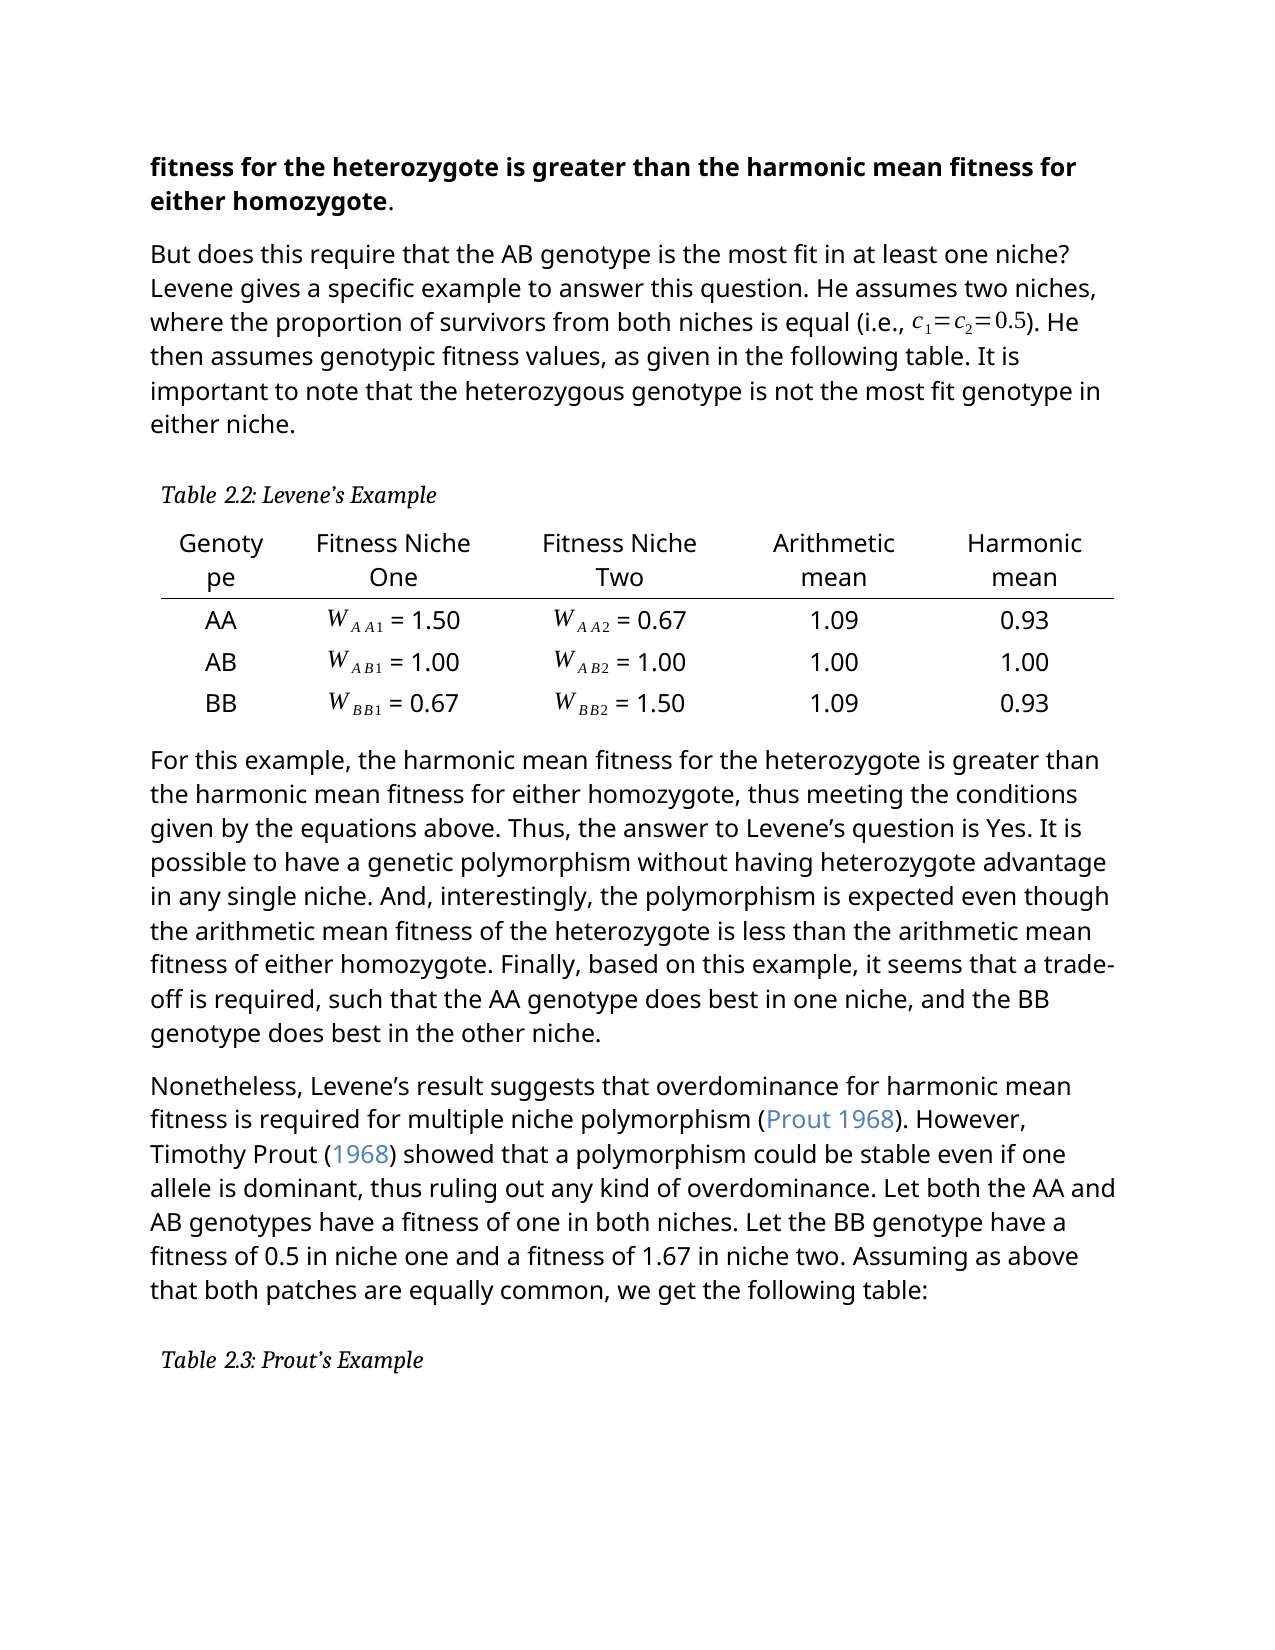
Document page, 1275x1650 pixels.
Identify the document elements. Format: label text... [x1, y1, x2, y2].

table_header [150, 1325, 1125, 1387]
table_header Table 2.2: Levene’s Example [150, 460, 1125, 724]
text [150, 150, 1125, 218]
text Nonetheless, Levene’s result suggests that overdominance for harmonic mean fitness is required for multiple niche polymorphism (Prout 1968). However, Timothy Prout (1968) showed that a polymorphism could be stable even if one allele is dominant, thus ruling out any kind of overdominance. Let both the AA and AB genotypes have a fitness of one in both niches. Let the BB genotype have a fitness of 0.5 in niche one and a fitness of 1.67 in niche two. Assuming as above that both patches are equally common, we get the following table: [150, 1068, 1125, 1307]
text For this example, the harmonic mean fitness for the heterozygote is greater than the harmonic mean fitness for either homozygote, thus meeting the conditions given by the equations above. Thus, the answer to Levene’s question is Yes. It is possible to have a genetic polymorphism without having heterozygote advantage in any single niche. And, interestingly, the polymorphism is expected even though the arithmetic mean fitness of the heterozygote is less than the arithmetic mean fitness of either homozygote. Finally, based on this example, it seems that a trade-off is required, such that the AA genotype does best in one niche, and the BB genotype does best in the other niche. [150, 743, 1125, 1049]
text But does this require that the AB genotype is the most fit in at least one niche? Levene gives a specific example to answer this question. He assumes two niches, where the proportion of survivors from both niches is equal (i.e., ). He then assumes genotypic fitness values, as given in the following table. It is important to note that the heterozygous genotype is not the most fit genotype in either niche. [150, 237, 1125, 441]
